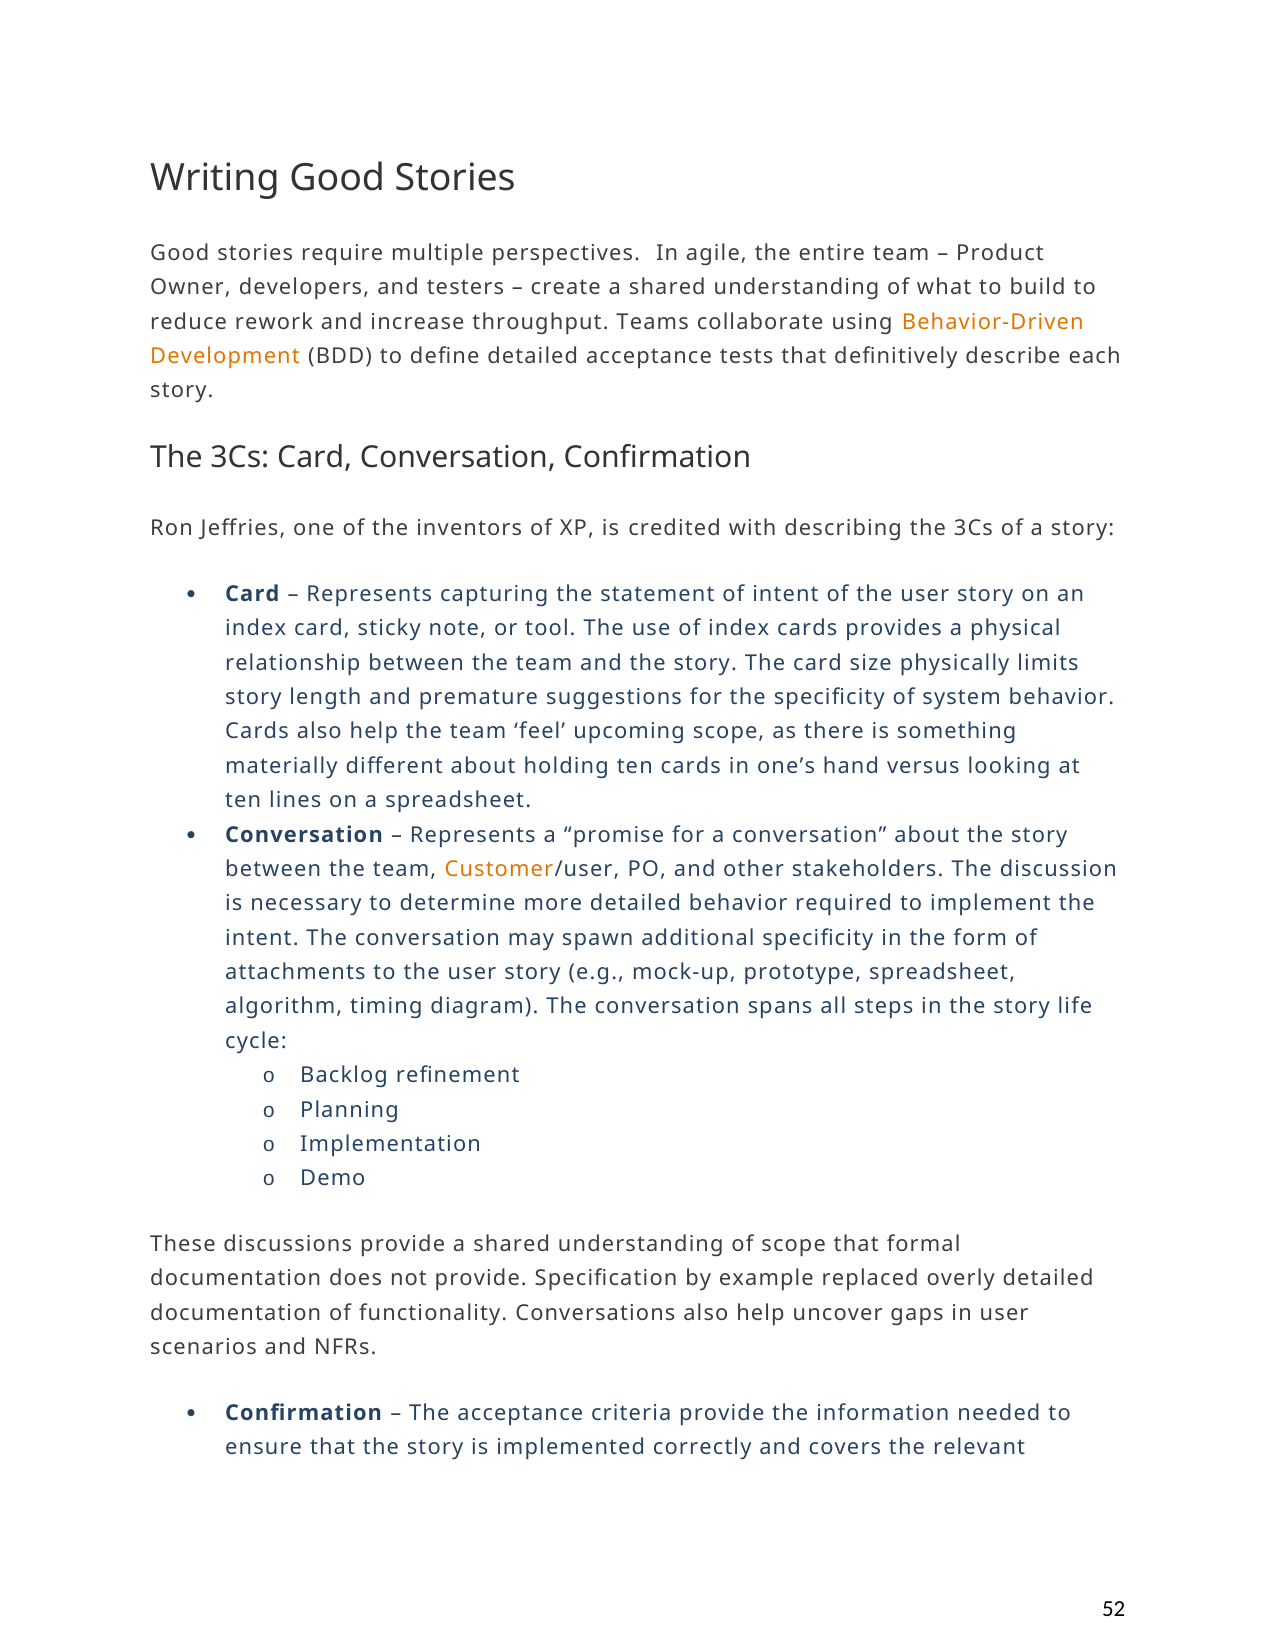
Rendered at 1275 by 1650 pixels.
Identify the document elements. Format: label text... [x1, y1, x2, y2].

text Good stories require multiple perspectives. In agile, the entire team – Product Owner, developers, and testers – create a shared understanding of what to build to reduce rework and increase throughput. Teams collaborate using Behavior-Driven Development (BDD) to define detailed acceptance tests that definitively describe each story. [150, 232, 1125, 404]
list Backlog refinement [262, 1055, 1125, 1089]
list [187, 1392, 1125, 1461]
list Card – Represents capturing the statement of intent of the user story on an index card, sticky note, or tool. The use of index cards provides a physical relationship between the team and the story. The card size physically limits story length and premature suggestions for the specificity of system behavior. Cards also help the team ‘feel’ upcoming scope, as there is something materially different about holding ten cards in one’s hand versus looking at ten lines on a spreadsheet. [187, 573, 1125, 814]
list Planning [262, 1089, 1125, 1123]
list Implementation [262, 1123, 1125, 1158]
text Ron Jeffries, one of the inventors of XP, is credited with describing the 3Cs of a story: [150, 508, 1125, 542]
text The 3Cs: Card, Conversation, Confirmation [150, 435, 1125, 477]
text These discussions provide a shared understanding of scope that formal documentation does not provide. Specification by example replaced overly detailed documentation of functionality. Conversations also help uncover gaps in user scenarios and NFRs. [150, 1223, 1125, 1361]
list Demo [262, 1158, 1125, 1192]
text Writing Good Stories [150, 150, 1125, 201]
list Conversation – Represents a “promise for a conversation” about the story between the team, Customer/user, PO, and other stakeholders. The discussion is necessary to determine more detailed behavior required to implement the intent. The conversation may spawn additional specificity in the form of attachments to the user story (e.g., mock-up, prototype, spreadsheet, algorithm, timing diagram). The conversation spans all steps in the story life cycle: [187, 814, 1125, 1055]
